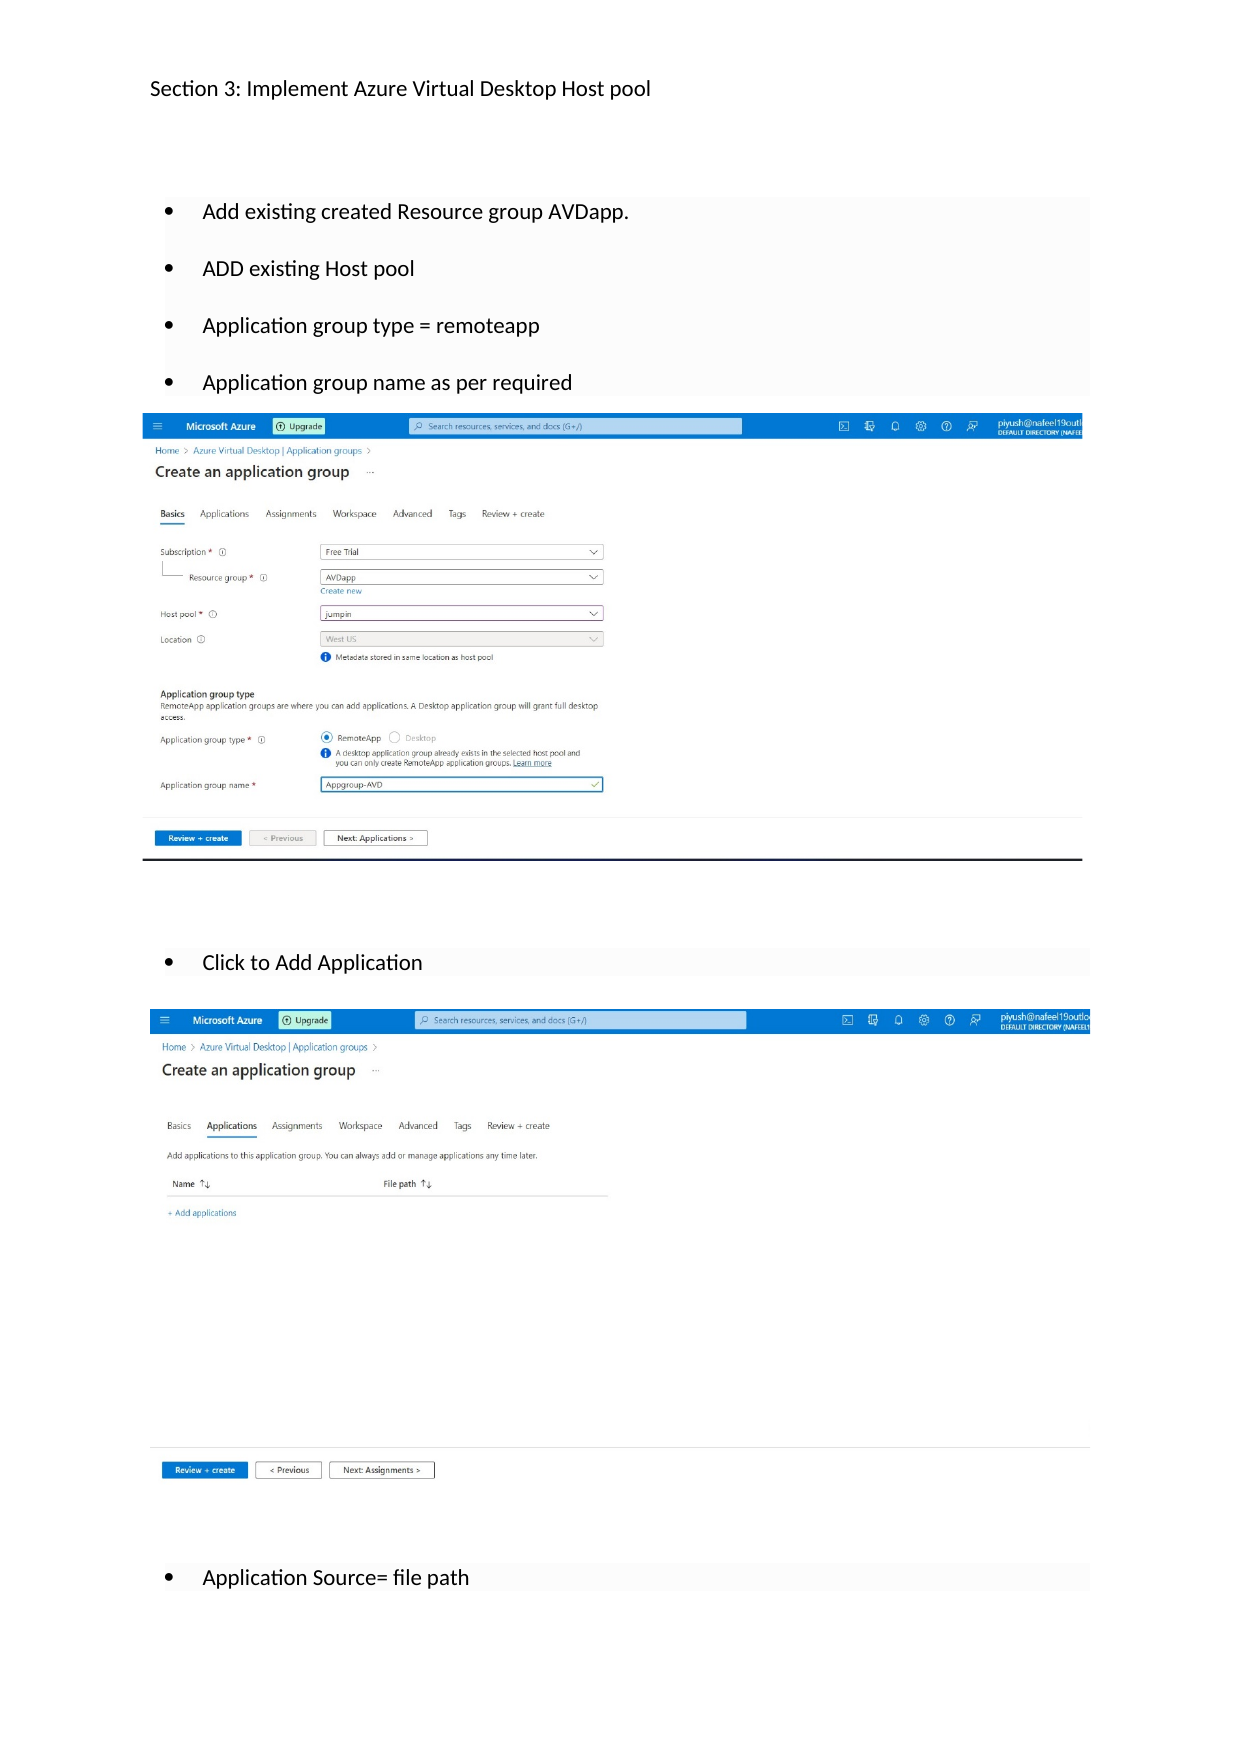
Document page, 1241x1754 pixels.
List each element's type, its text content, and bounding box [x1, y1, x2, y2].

list Application group name as per required [165, 368, 1090, 396]
picture [150, 1009, 1091, 1485]
list Click to Add Application [165, 948, 1090, 976]
list Application group type = remoteapp [165, 311, 1090, 339]
list Application Source= file path [165, 1563, 1090, 1591]
list ADD existing Host pool [165, 254, 1090, 282]
list Add existing created Resource group AVDapp. [165, 197, 1090, 225]
picture [142, 413, 1083, 861]
